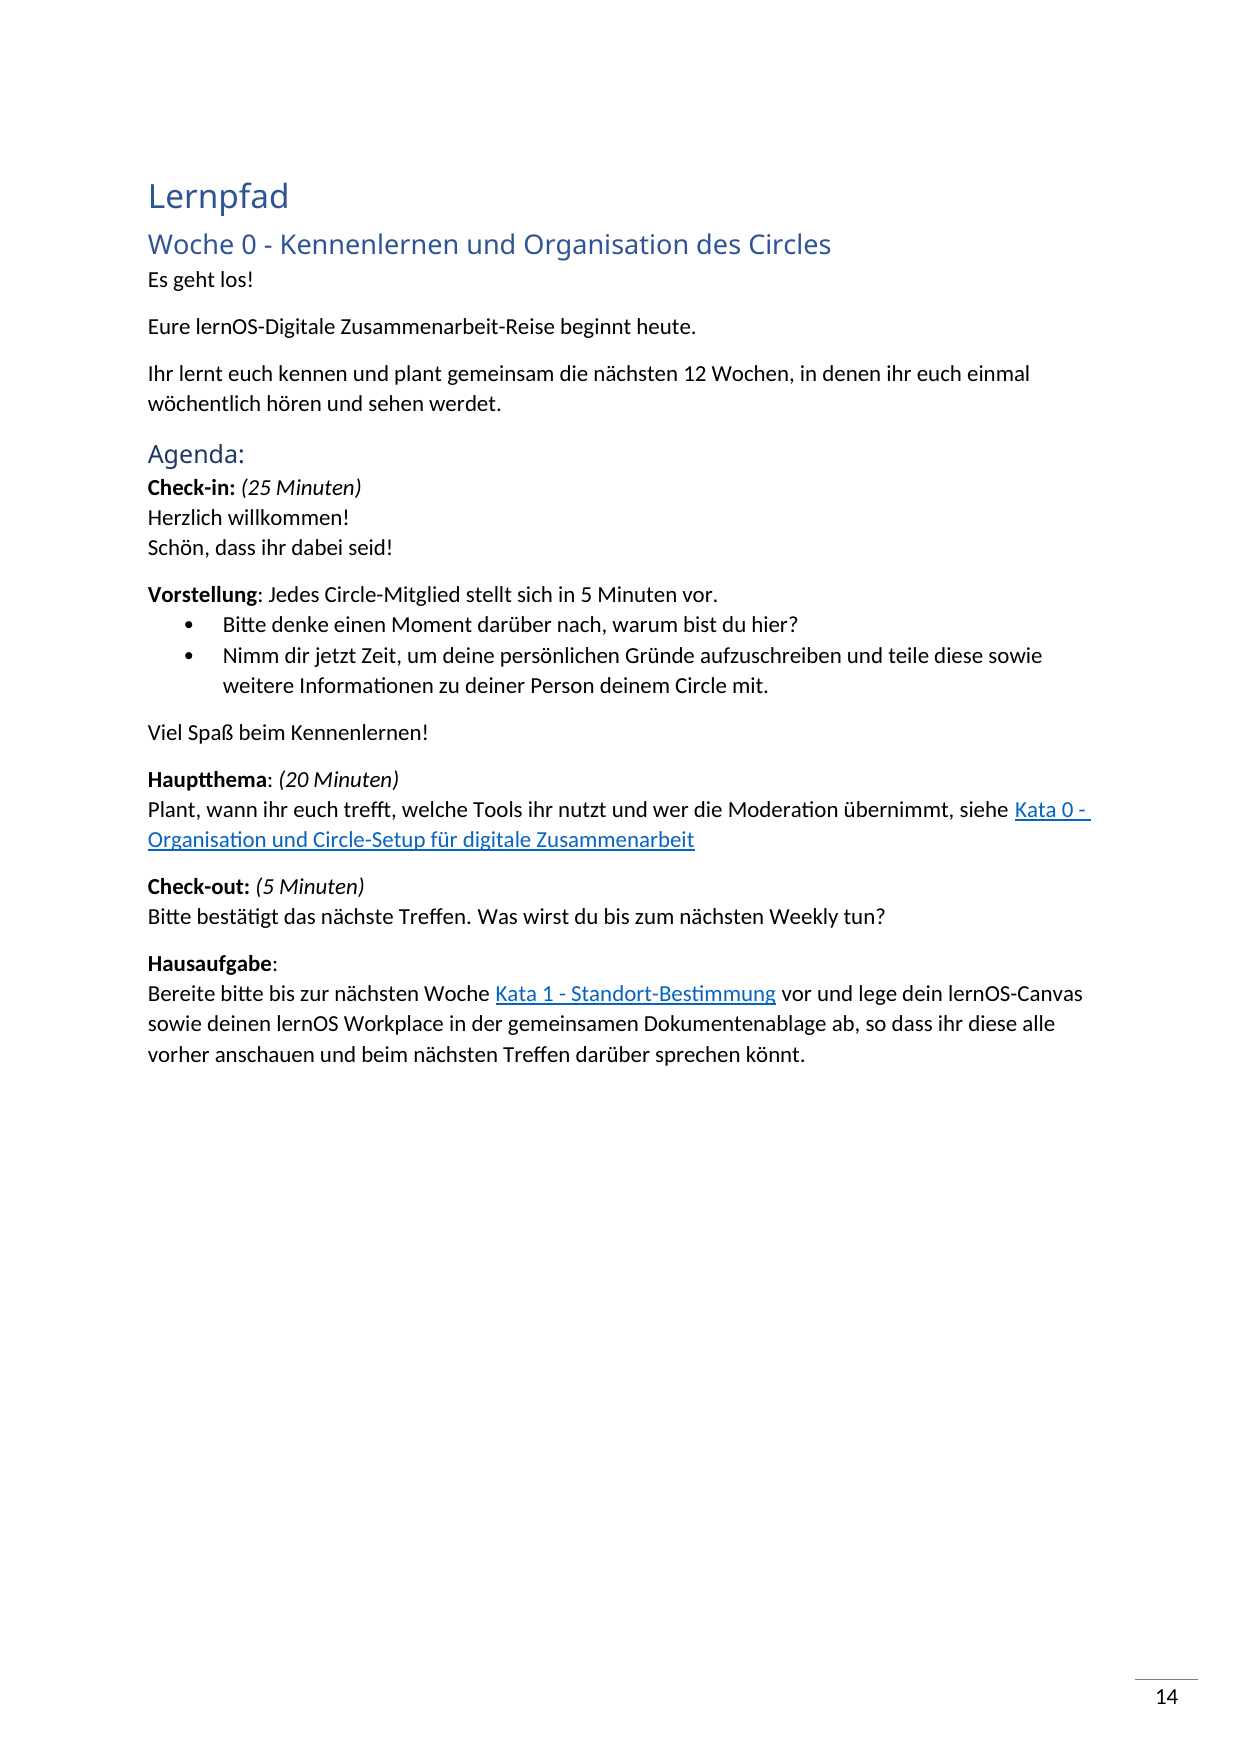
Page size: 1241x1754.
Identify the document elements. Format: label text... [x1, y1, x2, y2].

text Check-in: (25 Minuten) Herzlich willkommen! Schön, dass ihr dabei seid! [148, 473, 1093, 562]
text Eure lernOS-Digitale Zusammenarbeit-Reise beginnt heute. [148, 312, 1093, 340]
text Hausaufgabe: Bereite bitte bis zur nächsten Woche Kata 1 - Standort-Bestimmung vor und lege dein lernOS-Canvas sowie deinen lernOS Workplace in der gemeinsamen Dokumentenablage ab, so dass ihr diese alle vorher anschauen und beim nächsten Treffen darüber sprechen könnt. [148, 949, 1093, 1068]
text Ihr lernt euch kennen und plant gemeinsam die nächsten 12 Wochen, in denen ihr euch einmal wöchentlich hören und sehen werdet. [148, 359, 1093, 417]
text Es geht los! [148, 266, 1093, 293]
subtitle Lernpfad [148, 173, 1093, 218]
subtitle Woche 0 - Kennenlernen und Organisation des Circles [148, 226, 1093, 263]
subtitle Agenda: [148, 436, 1093, 470]
list Bitte denke einen Moment darüber nach, warum bist du hier? [185, 611, 1093, 639]
text Hauptthema: (20 Minuten) Plant, wann ihr euch trefft, welche Tools ihr nutzt und wer die Moderation übernimmt, siehe Kata 0 - Organisation und Circle-Setup für digitale Zusammenarbeit [148, 765, 1093, 853]
text Viel Spaß beim Kennenlernen! [148, 718, 1093, 746]
text Check-out: (5 Minuten) Bitte bestätigt das nächste Treffen. Was wirst du bis zum nächsten Weekly tun? [148, 872, 1093, 930]
text Vorstellung: Jedes Circle-Mitglied stellt sich in 5 Minuten vor. [148, 580, 1093, 608]
list Nimm dir jetzt Zeit, um deine persönlichen Gründe aufzuschreiben und teile diese sowie weitere Informationen zu deiner Person deinem Circle mit. [185, 641, 1093, 699]
